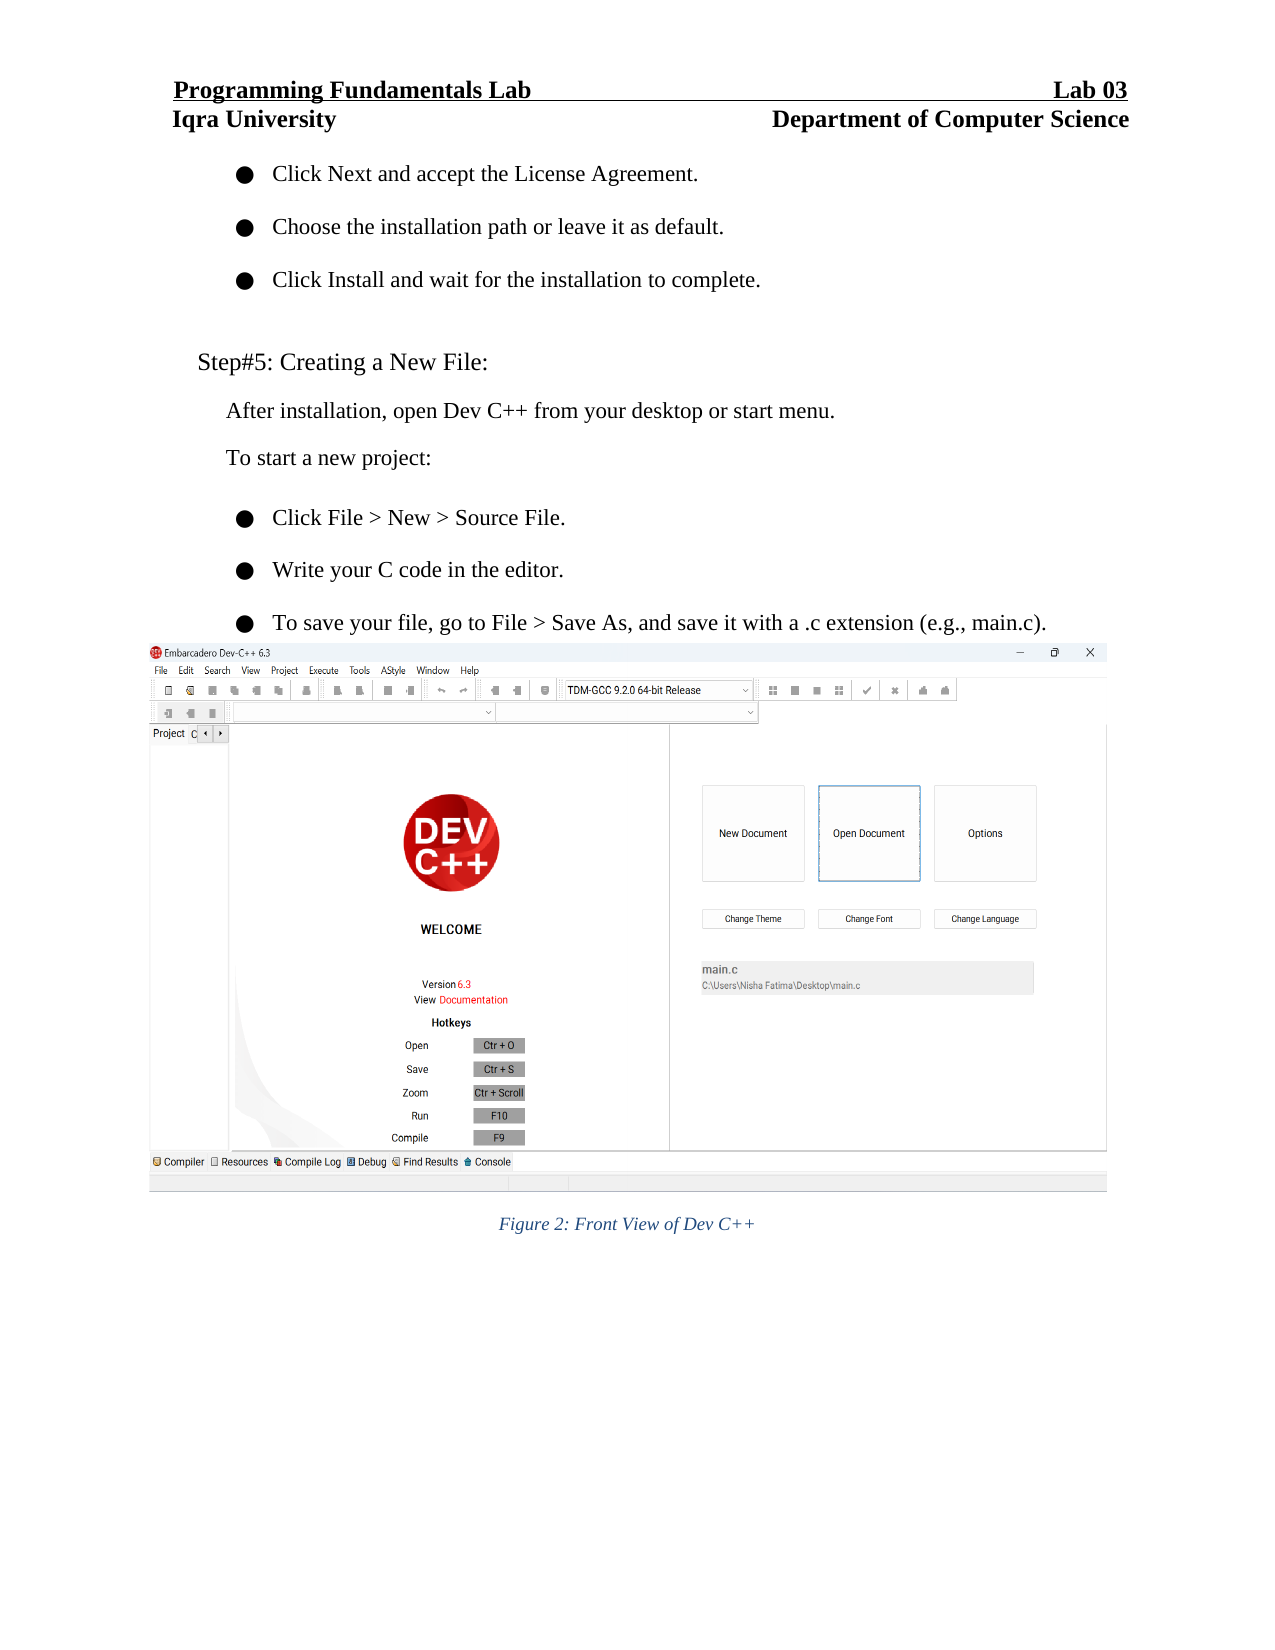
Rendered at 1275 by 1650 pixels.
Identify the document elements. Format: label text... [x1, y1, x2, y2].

list Click Install and wait for the installation to complete. [234, 253, 1134, 300]
text Step#5: Creating a New File: [197, 347, 1134, 376]
list Click Next and accept the License Agreement. [234, 148, 1134, 195]
text After installation, open Dev C++ from your desktop or start menu. [197, 397, 1134, 423]
list To save your file, go to File > Save As, and save it with a .c extension (e.g., main.c). [234, 596, 1134, 643]
picture [149, 643, 1107, 1192]
text To start a new project: [197, 444, 1134, 470]
text Figure 2: Front View of Dev C++ [122, 1213, 1134, 1234]
list Choose the installation path or leave it as default. [234, 201, 1134, 247]
list Click File > New > Source File. [234, 491, 1134, 538]
list Write your C code in the editor. [234, 544, 1134, 591]
